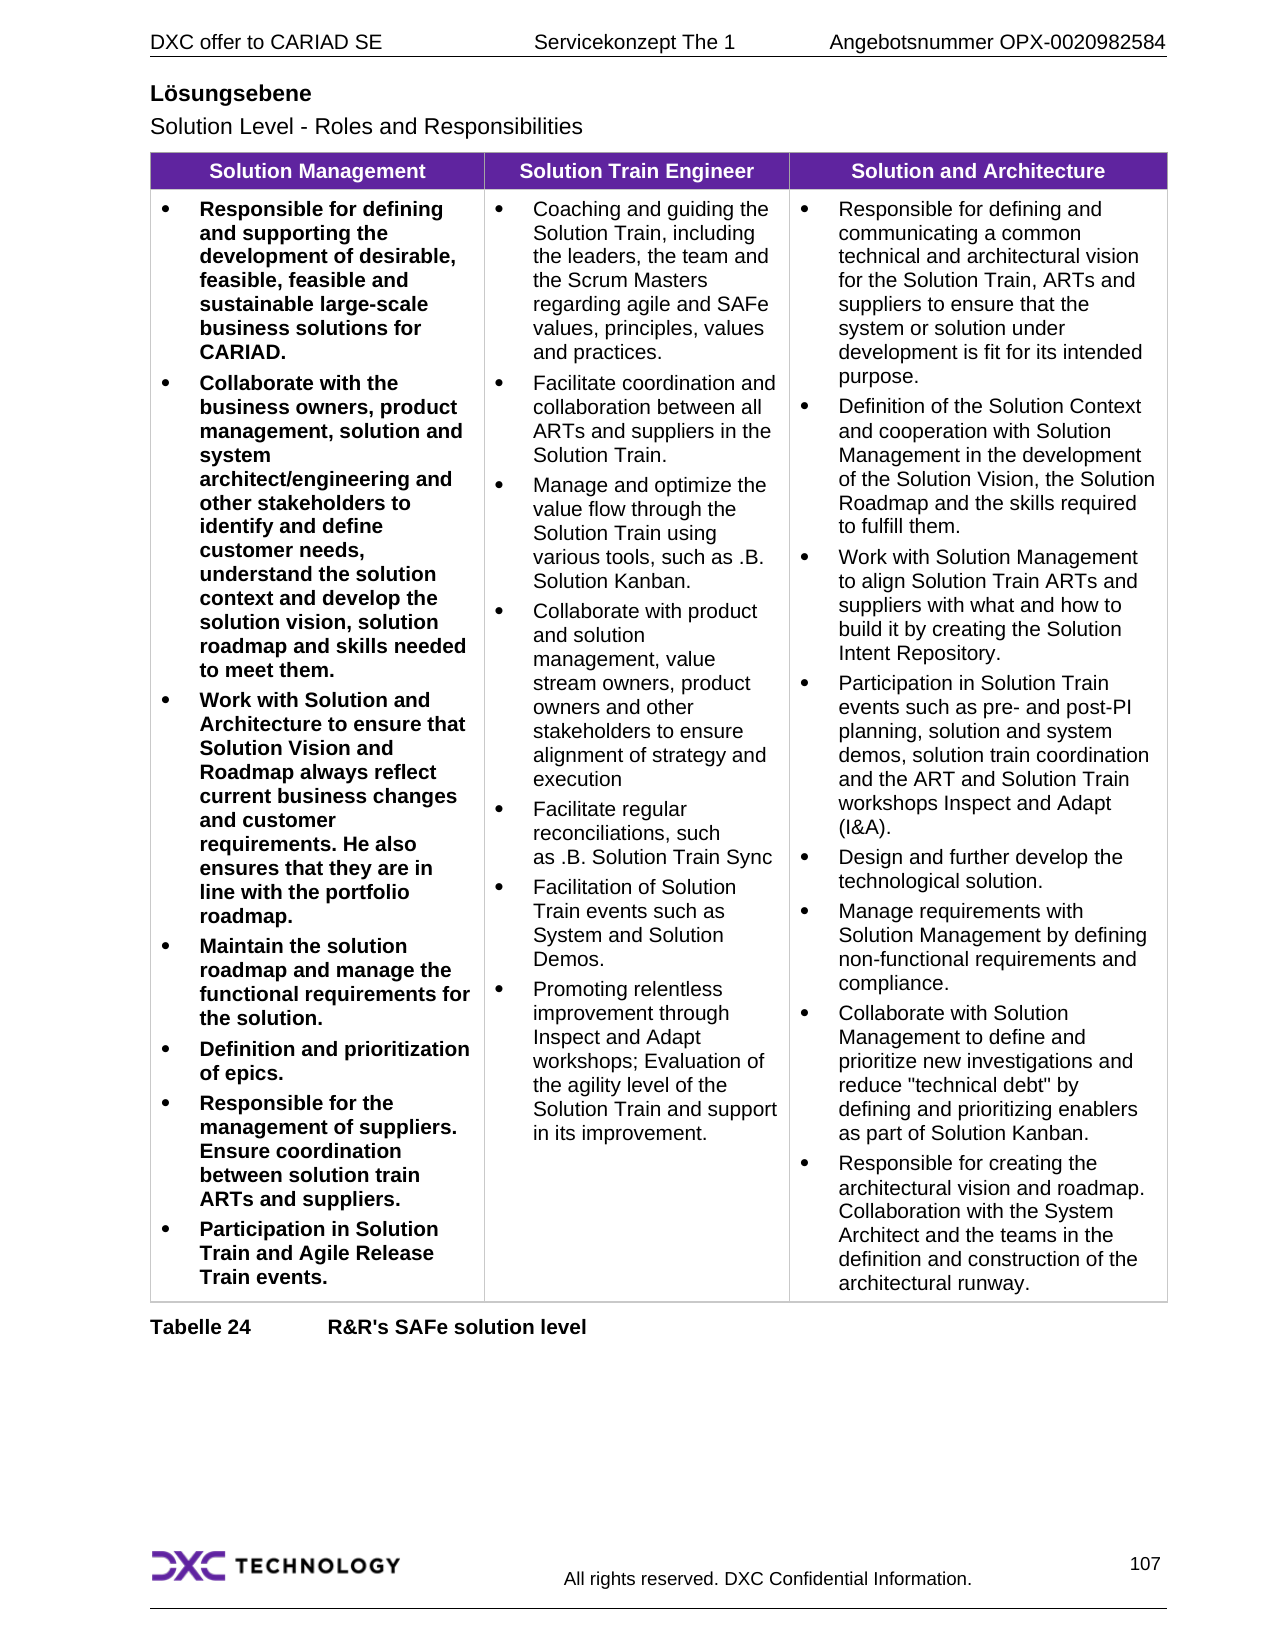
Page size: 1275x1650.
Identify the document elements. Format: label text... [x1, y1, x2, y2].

text R&R's SAFe solution level [150, 1315, 1167, 1339]
table_cell Responsible for defining and communicating a common technical and architectural vision for the Solution Train, ARTs and suppliers to ensure that the system or solution under development is fit for its intended purpose. Definition of the Solution Context and cooperation with Solution Management in the development of the Solution Vision, the Solution Roadmap and the skills required to fulfill them. Work with Solution Management to align Solution Train ARTs and suppliers with what and how to build it by creating the Solution Intent Repository. Participation in Solution Train events such as pre- and post-PI planning, solution and system demos, solution train coordination and the ART and Solution Train workshops Inspect and Adapt (I&A). Design and further develop the technological solution. Manage requirements with Solution Management by defining non-functional requirements and compliance. Collaborate with Solution Management to define and prioritize new investigations and reduce "technical debt" by defining and prioritizing enablers as part of Solution Kanban. Responsible for creating the architectural vision and roadmap. Collaboration with the System Architect and the teams in the definition and construction of the architectural runway. [790, 190, 1167, 1301]
table_cell Coaching and guiding the Solution Train, including the leaders, the team and the Scrum Masters regarding agile and SAFe values, principles, values and practices. Facilitate coordination and collaboration between all ARTs and suppliers in the Solution Train. Manage and optimize the value flow through the Solution Train using various tools, such as .B. Solution Kanban. Collaborate with product and solution management, value stream owners, product owners and other stakeholders to ensure alignment of strategy and execution Facilitate regular reconciliations, such as .B. Solution Train Sync Facilitation of Solution Train events such as System and Solution Demos. Promoting relentless improvement through Inspect and Adapt workshops; Evaluation of the agility level of the Solution Train and support in its improvement. [485, 190, 789, 1301]
table_cell Responsible for defining and supporting the development of desirable, feasible, feasible and sustainable large-scale business solutions for CARIAD. Collaborate with the business owners, product management, solution and system architect/engineering and other stakeholders to identify and define customer needs, understand the solution context and develop the solution vision, solution roadmap and skills needed to meet them. Work with Solution and Architecture to ensure that Solution Vision and Roadmap always reflect current business changes and customer requirements. He also ensures that they are in line with the portfolio roadmap. Maintain the solution roadmap and manage the functional requirements for the solution. Definition and prioritization of epics. Responsible for the management of suppliers. Ensure coordination between solution train ARTs and suppliers. Participation in Solution Train and Agile Release Train events. [151, 190, 484, 1301]
table_header Solution and Architecture [790, 153, 1167, 189]
table_header Solution Management [151, 153, 484, 189]
text Solution Level - Roles and Responsibilities [150, 113, 1167, 139]
text Lösungsebene [150, 80, 1167, 106]
table_header Solution Train Engineer​ [485, 153, 789, 189]
